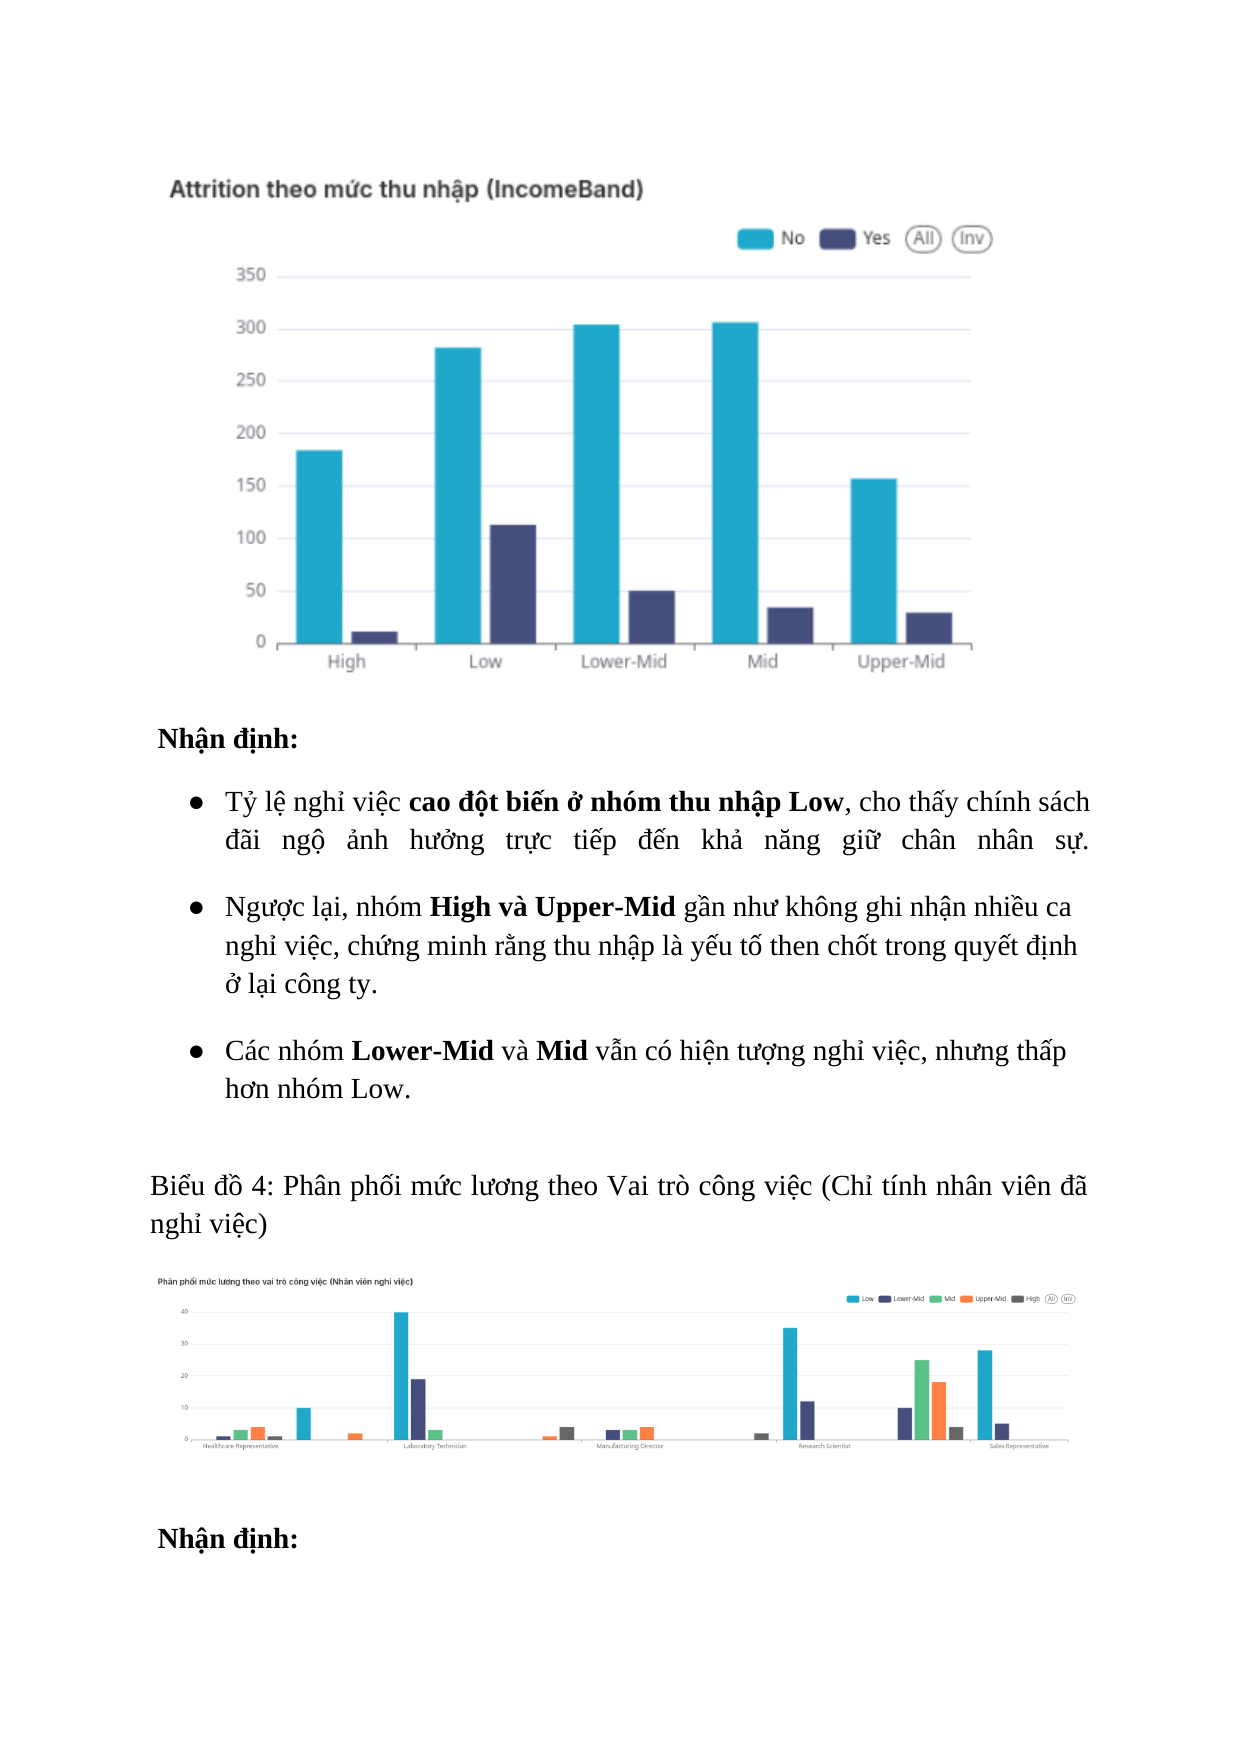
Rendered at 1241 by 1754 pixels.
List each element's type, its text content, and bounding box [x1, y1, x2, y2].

text Nhận định: [150, 721, 1090, 754]
text Nhận định: [150, 1483, 1090, 1555]
list Ngược lại, nhóm High và Upper-Mid gần như không ghi nhận nhiều ca nghỉ việc, chứng minh rằng thu nhập là yếu tố then chốt trong quyết định ở lại công ty. [187, 889, 1090, 1029]
picture [150, 150, 1050, 693]
list Các nhóm Lower-Mid và Mid vẫn có hiện tượng nghỉ việc, nhưng thấp hơn nhóm Low. [187, 1033, 1090, 1135]
list Tỷ lệ nghỉ việc cao đột biến ở nhóm thu nhập Low, cho thấy chính sách đãi ngộ ảnh hưởng trực tiếp đến khả năng giữ chân nhân sự. [187, 784, 1090, 886]
picture [150, 1269, 1091, 1455]
text Biểu đồ 4: Phân phối mức lương theo Vai trò công việc (Chỉ tính nhân viên đã nghỉ việc) [150, 1168, 1090, 1239]
